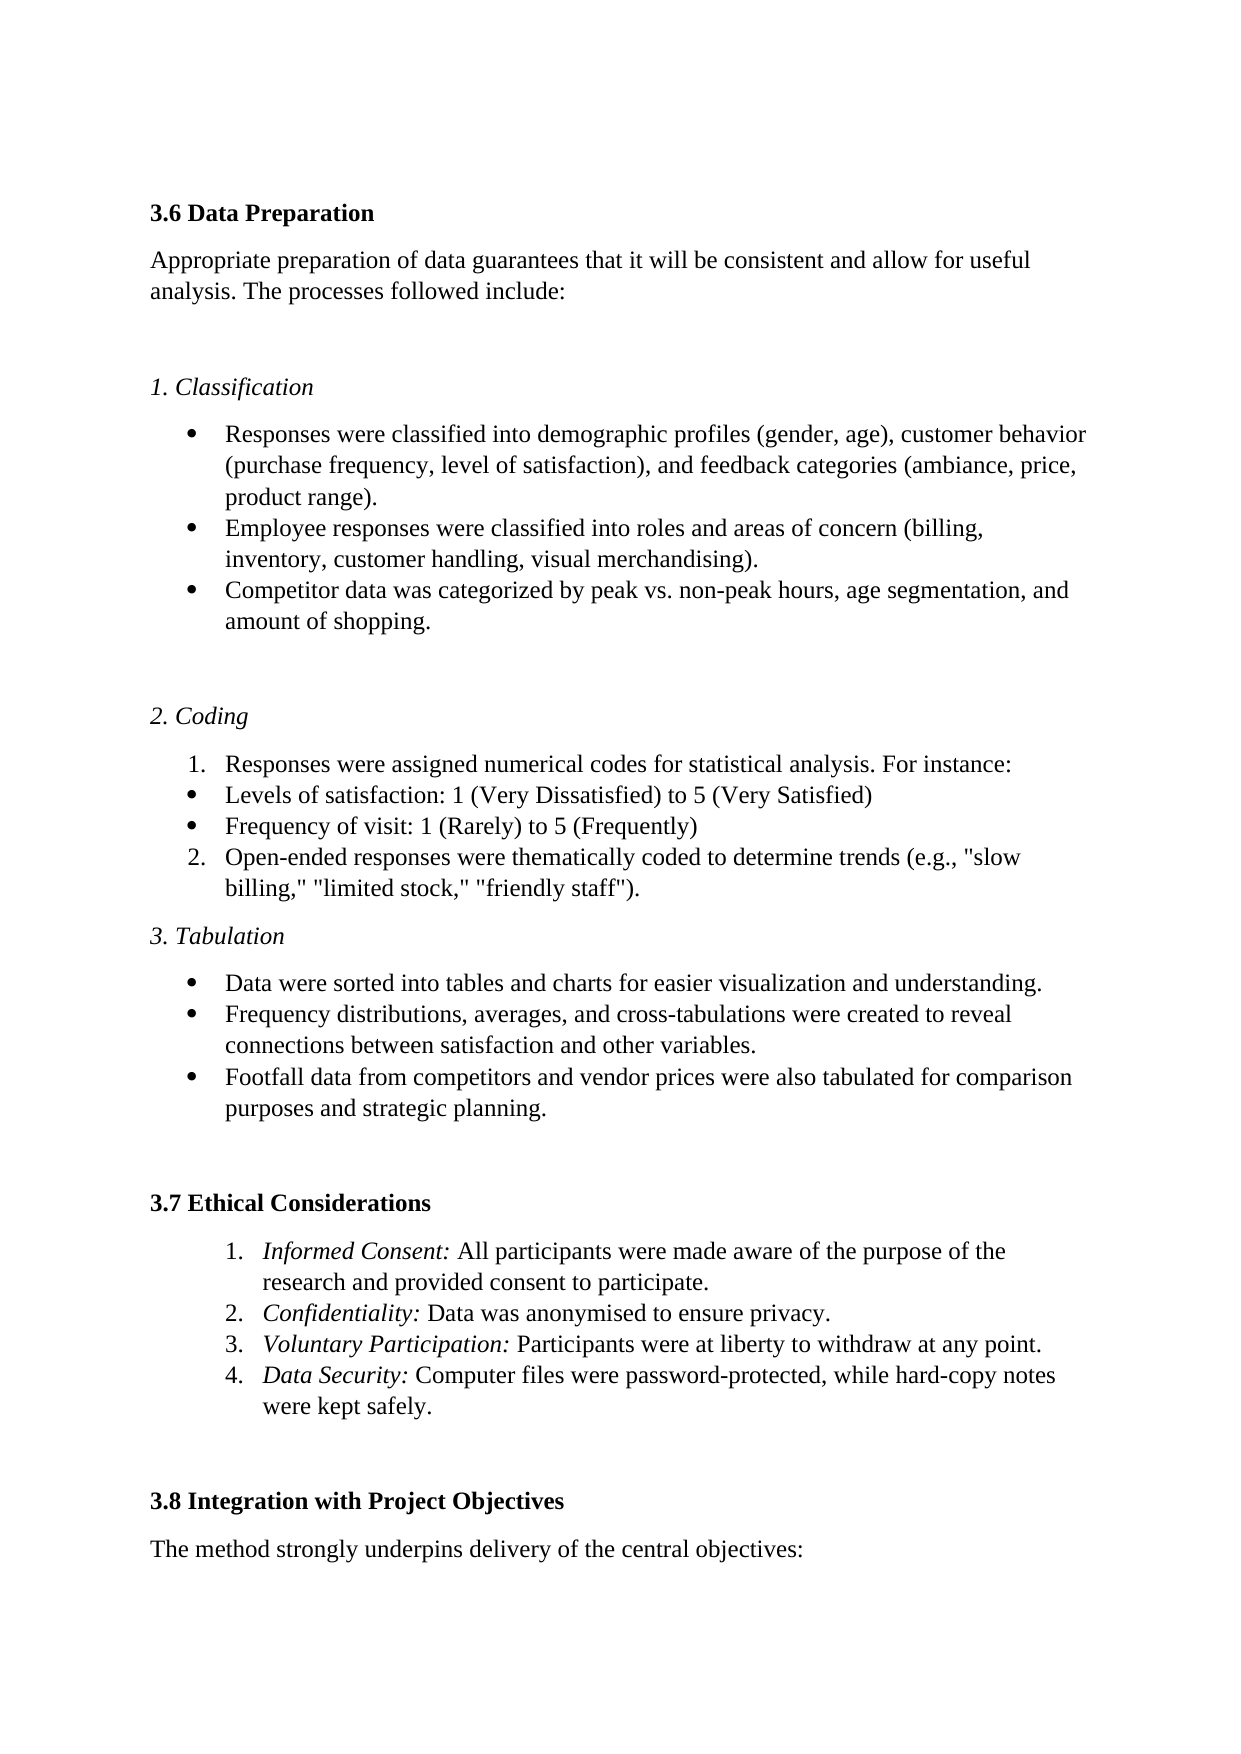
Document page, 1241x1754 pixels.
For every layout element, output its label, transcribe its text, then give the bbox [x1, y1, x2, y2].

text 2. Coding [150, 701, 1090, 730]
text Appropriate preparation of data guarantees that it will be consistent and allow for useful analysis. The processes followed include: [150, 245, 1090, 305]
list Responses were classified into demographic profiles (gender, age), customer behavior (purchase frequency, level of satisfaction), and feedback categories (ambiance, price, product range). [187, 419, 1090, 510]
list Informed Consent: All participants were made aware of the purpose of the research and provided consent to participate. [225, 1236, 1090, 1296]
list Levels of satisfaction: 1 (Very Dissatisfied) to 5 (Very Satisfied) [187, 780, 1090, 809]
list Data Security: Computer files were password-protected, while hard-copy notes were kept safely. [225, 1360, 1090, 1420]
list Frequency distributions, averages, and cross-tabulations were created to reveal connections between satisfaction and other variables. [187, 999, 1090, 1059]
list Competitor data was categorized by peak vs. non-peak hours, age segmentation, and amount of shopping. [187, 575, 1090, 634]
list Open-ended responses were thematically coded to determine trends (e.g., "slow billing," "limited stock," "friendly staff"). [187, 842, 1090, 902]
list Employee responses were classified into roles and areas of concern (billing, inventory, customer handling, visual merchandising). [187, 513, 1090, 572]
list Footfall data from competitors and vendor prices were also tabulated for comparison purposes and strategic planning. [187, 1062, 1090, 1121]
list Voluntary Participation: Participants were at liberty to withdraw at any point. [225, 1329, 1090, 1358]
text 3. Tabulation [150, 921, 1090, 949]
list Responses were assigned numerical codes for statistical analysis. For instance: [187, 749, 1090, 778]
text 3.6 Data Preparation [150, 198, 1090, 226]
text 3.8 Integration with Project Objectives [150, 1486, 1090, 1515]
text The method strongly underpins delivery of the central objectives: [150, 1534, 1090, 1563]
list Confidentiality: Data was anonymised to ensure privacy. [225, 1298, 1090, 1327]
list Frequency of visit: 1 (Rarely) to 5 (Frequently) [187, 811, 1090, 840]
list Data were sorted into tables and charts for easier visualization and understanding. [187, 968, 1090, 997]
text 1. Classification [150, 372, 1090, 401]
text 3.7 Ethical Considerations [150, 1188, 1090, 1217]
